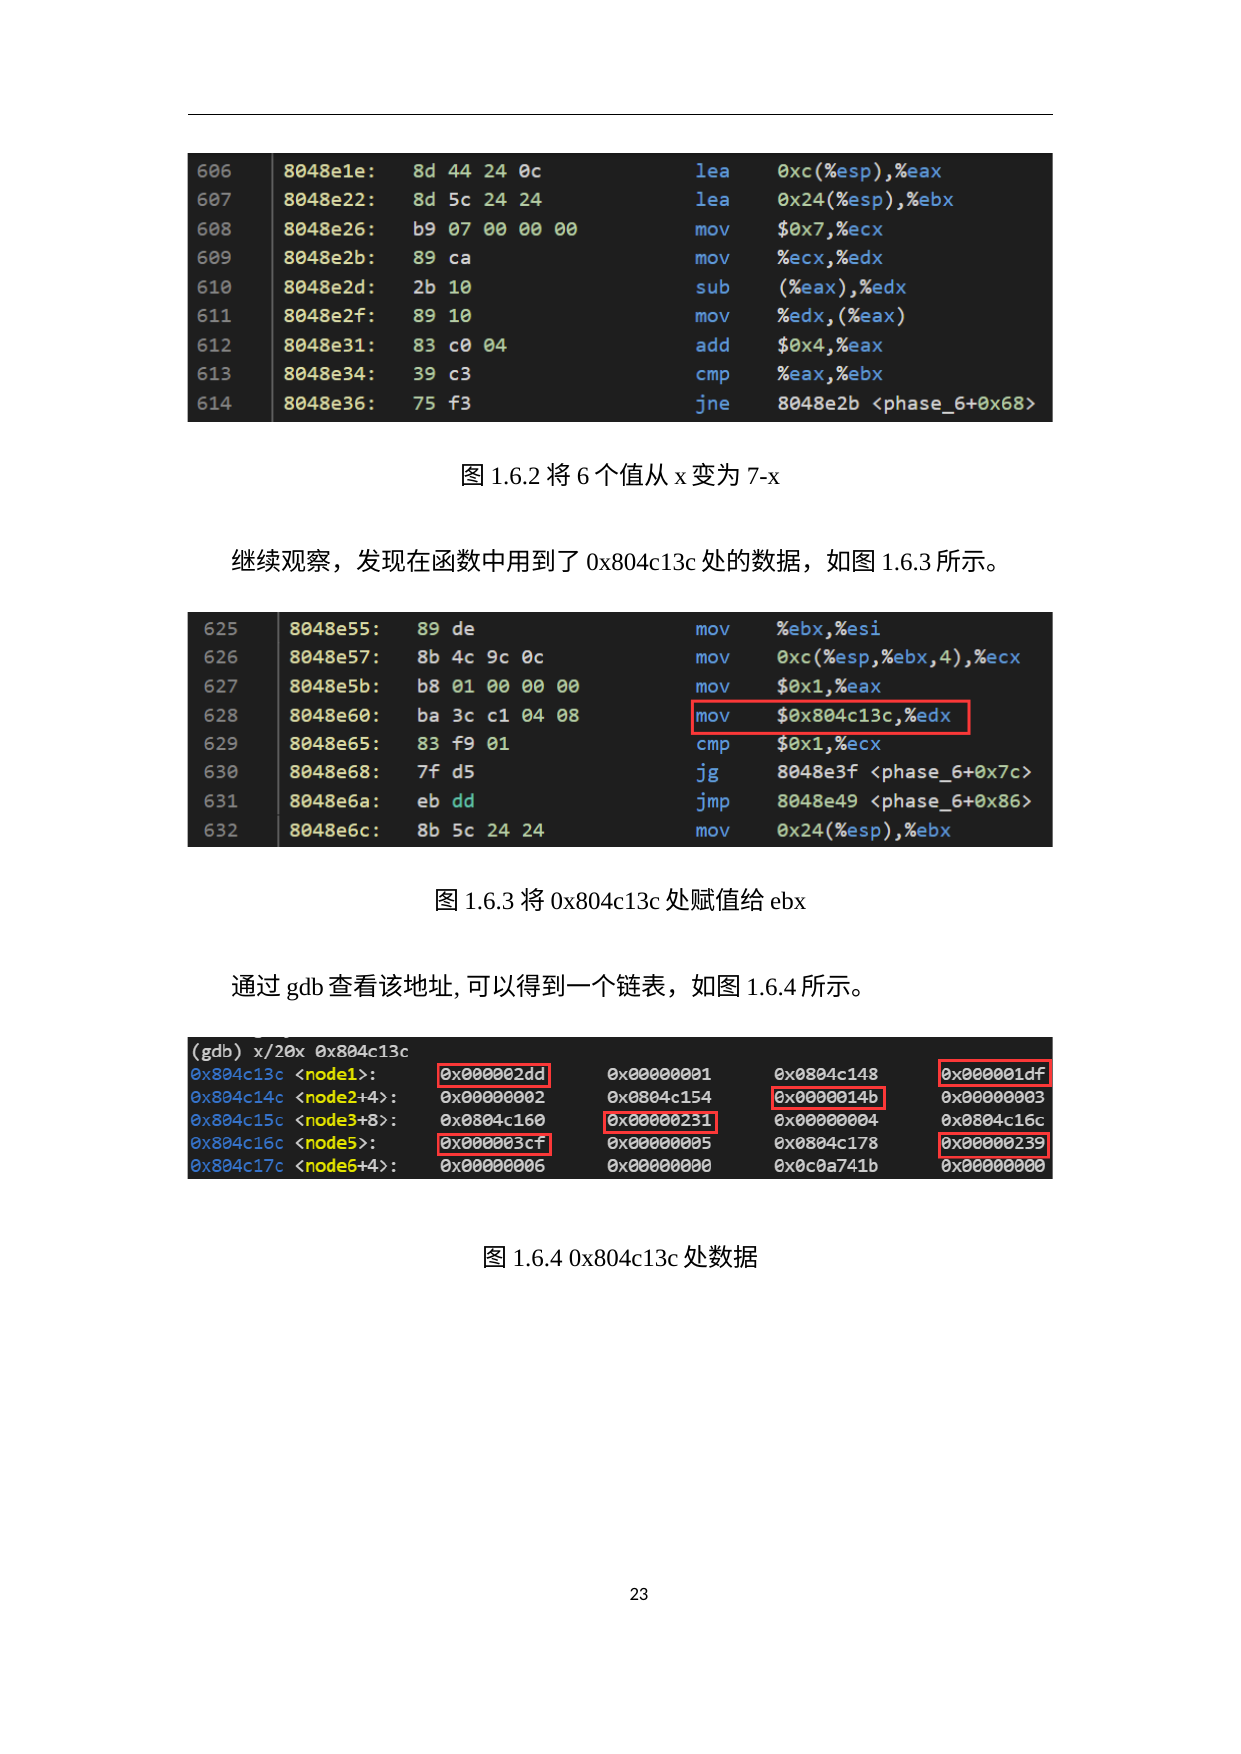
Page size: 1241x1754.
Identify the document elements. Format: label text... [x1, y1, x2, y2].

text 继续观察，发现在函数中用到了0x804c13c处的数据，如图1.6.3所示。 [187, 526, 1053, 594]
picture [187, 612, 1053, 847]
picture [187, 153, 1053, 422]
text 图1.6.3 将0x804c13c处赋值给ebx [187, 865, 1053, 933]
text 通过gdb查看该地址, 可以得到一个链表，如图1.6.4所示。 [187, 951, 1053, 1019]
text 图1.6.4 0x804c13c处数据 [187, 1222, 1053, 1290]
picture [187, 1037, 1053, 1179]
text 图1.6.2 将6个值从x变为7-x [187, 440, 1053, 508]
